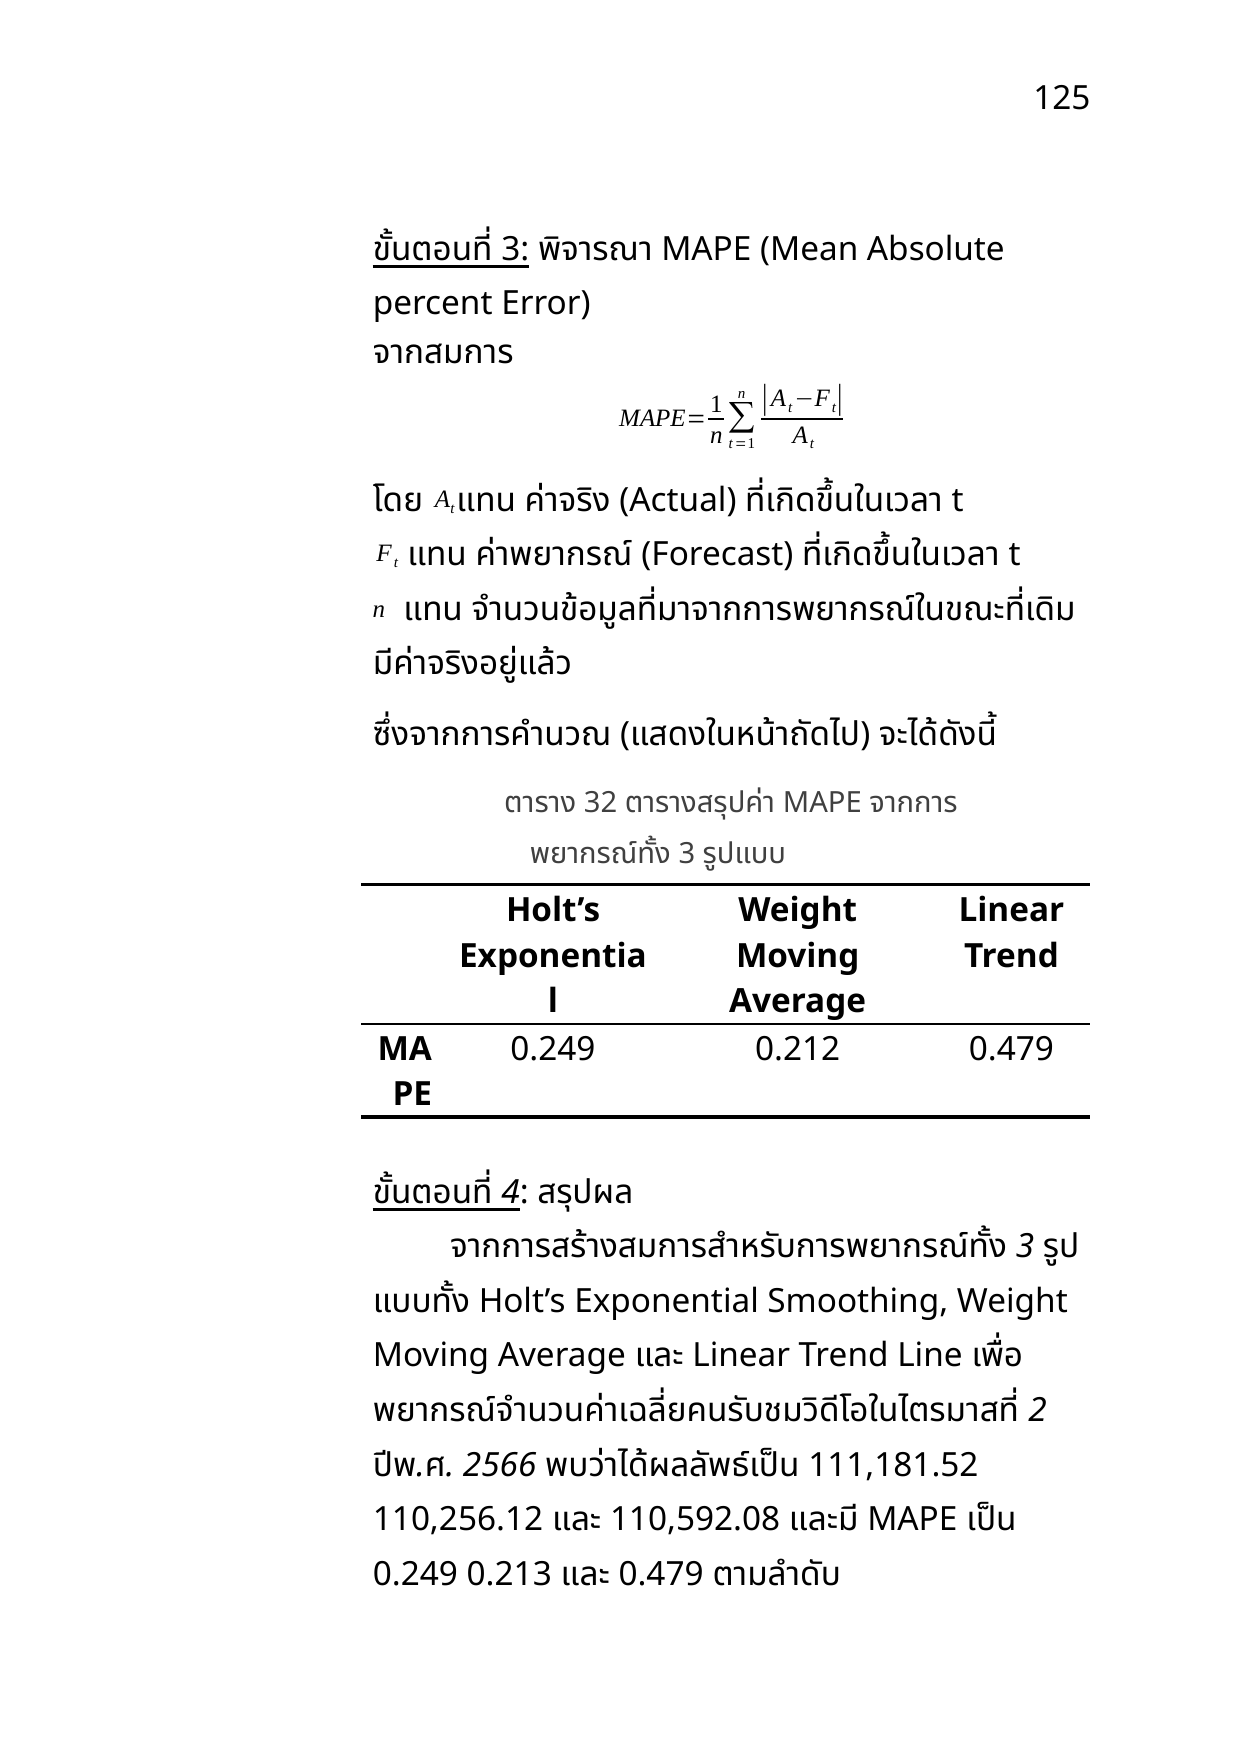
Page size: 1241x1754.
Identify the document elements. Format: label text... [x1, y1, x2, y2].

text ซึ่งจากการคำนวณ (แสดงในหน้าถัดไป) จะได้ดังนี้ [373, 710, 1090, 761]
text แทน ค่าพยากรณ์ (Forecast) ที่เกิดขึ้นในเวลา t [373, 530, 1090, 581]
text ขั้นตอนที่ 3: พิจารณา MAPE (Mean Absolute percent Error) [373, 225, 1090, 324]
text โดย แทน ค่าจริง (Actual) ที่เกิดขึ้นในเวลา t [373, 476, 1090, 526]
text ตาราง 32 ตารางสรุปค่า MAPE จากการพยากรณ์ทั้ง 3 รูปแบบ [315, 781, 1000, 876]
text ขั้นตอนที่ 4: สรุปผล [373, 1167, 1090, 1218]
text แทน จำนวนข้อมูลที่มาจากการพยากรณ์ในขณะที่เดิมมีค่าจริงอยู่แล้ว [373, 585, 1090, 689]
text จากการสร้างสมการสำหรับการพยากรณ์ทั้ง 3 รูปแบบทั้ง Holt’s Exponential Smoothing, Weight Moving Average และ Linear Trend Line เพื่อพยากรณ์จำนวนค่าเฉลี่ยคนรับชมวิดีโอในไตรมาสที่ 2 ปีพ.ศ. 2566 พบว่าได้ผลลัพธ์เป็น 111,181.52 110,256.12 และ 110,592.08 และมี MAPE เป็น 0.249 0.213 และ 0.479 ตามลำดับ [373, 1222, 1090, 1600]
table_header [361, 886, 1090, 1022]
text จากสมการ [373, 328, 1090, 378]
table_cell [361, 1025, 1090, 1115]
